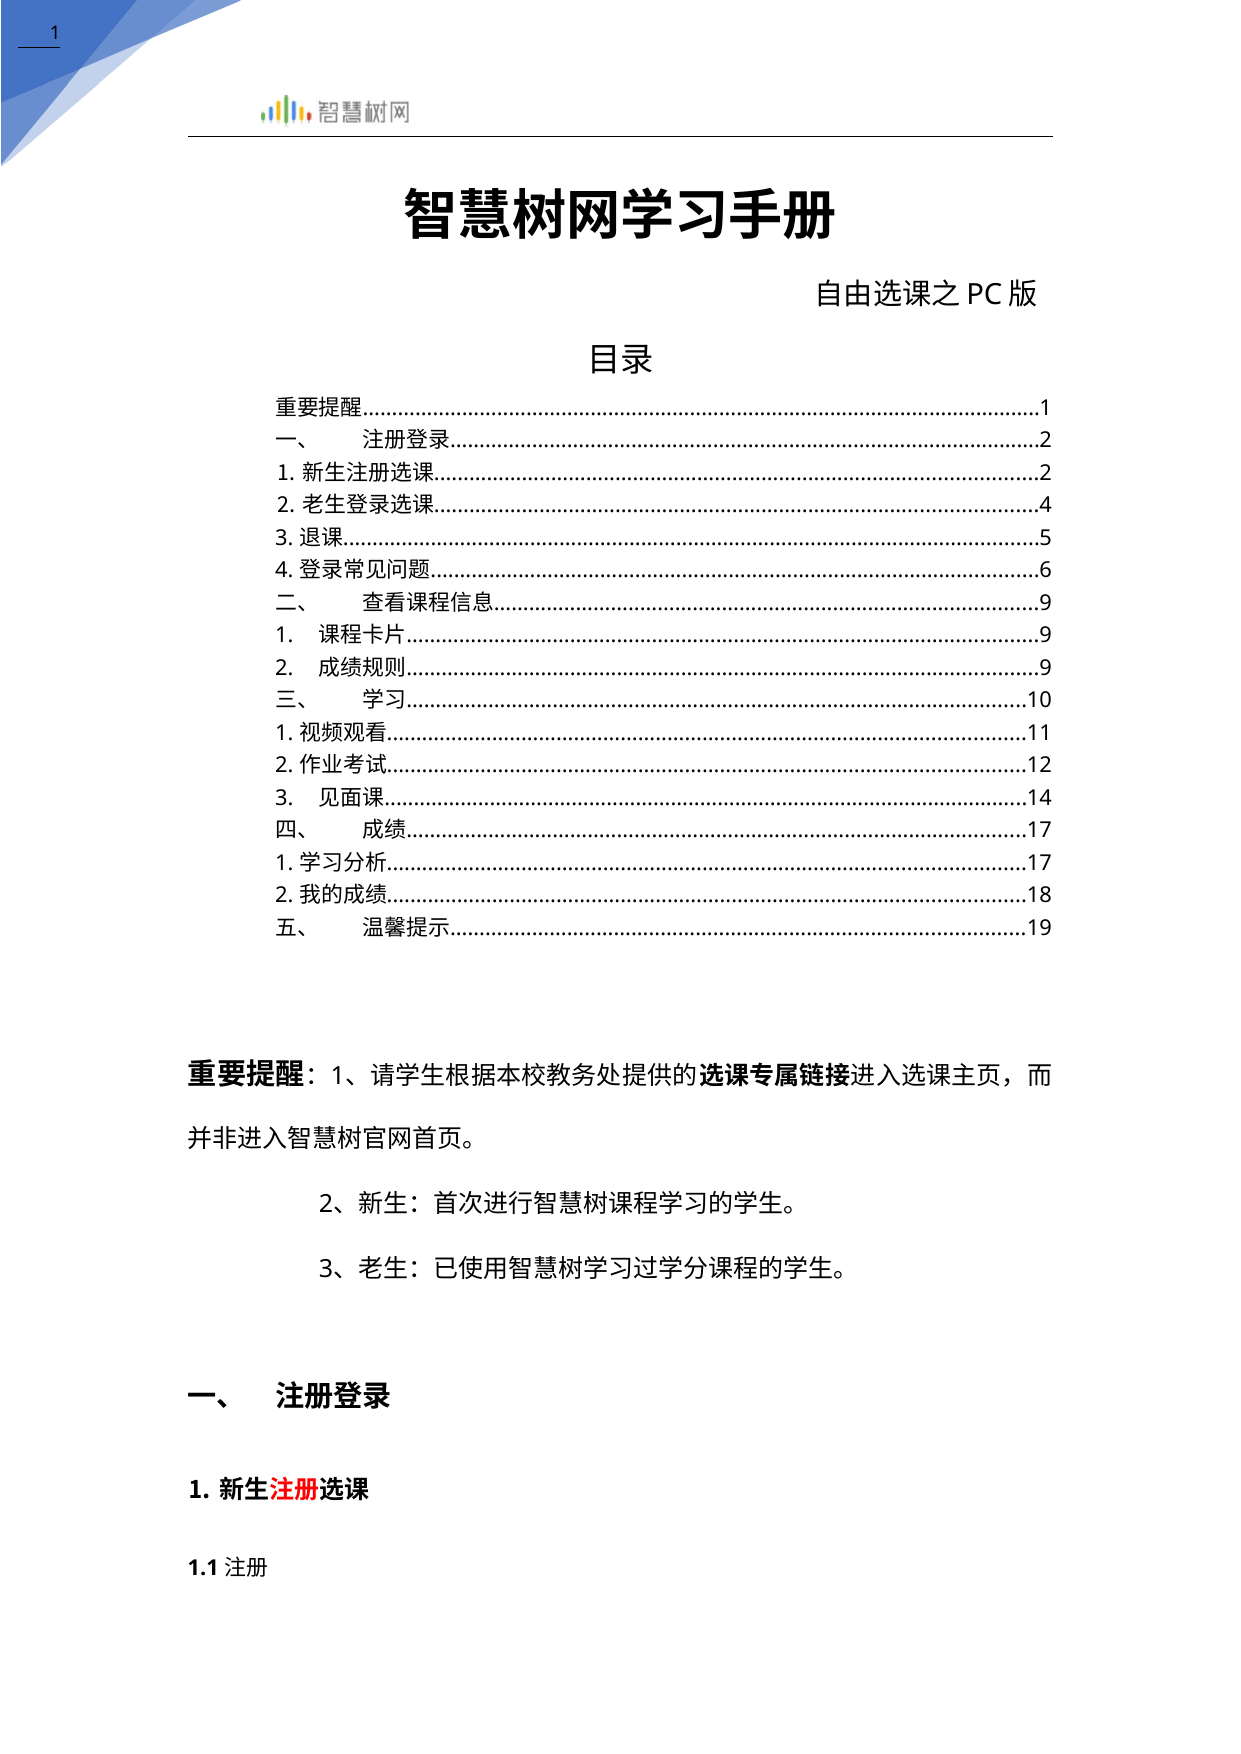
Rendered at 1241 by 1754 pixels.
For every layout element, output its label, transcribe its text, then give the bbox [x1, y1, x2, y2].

picture [1, 0, 243, 168]
text 1.1 注册 [187, 1549, 1053, 1582]
subtitle ⒈ 新生注册选课 [187, 1455, 1053, 1520]
subtitle 注册登录 [187, 1361, 1053, 1426]
text 3、老生：已使用智慧树学习过学分课程的学生。 [275, 1234, 1053, 1299]
picture [250, 88, 417, 134]
text 自由选课之PC版 [187, 259, 1053, 324]
text 智慧树网学习手册 [187, 162, 1053, 259]
text 重要提醒：1、请学生根据本校教务处提供的选课专属链接进入选课主页，而并非进入智慧树官网首页。 [187, 1039, 1053, 1169]
text 2、新生：首次进行智慧树课程学习的学生。 [275, 1169, 1053, 1234]
